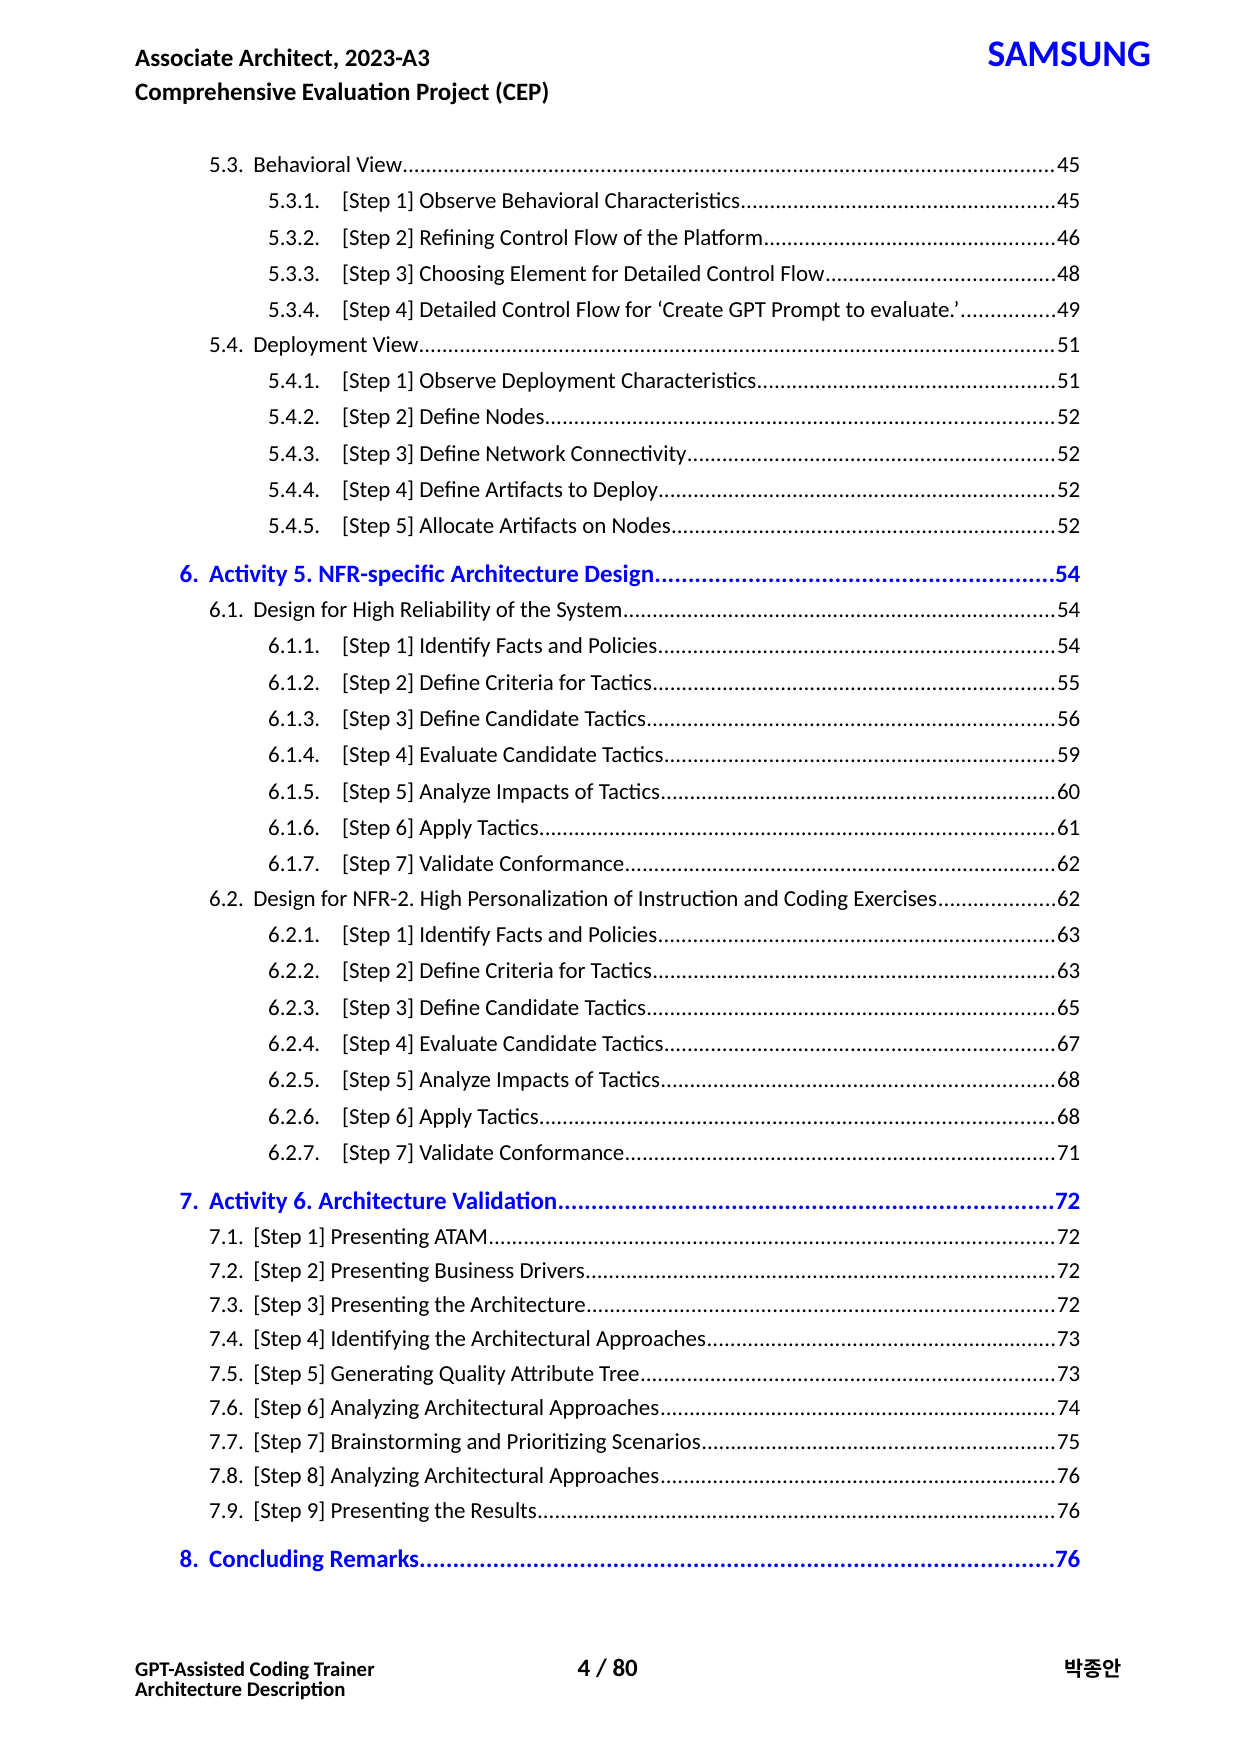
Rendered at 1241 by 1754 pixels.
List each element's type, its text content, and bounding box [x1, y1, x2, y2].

text 5.3.3. [Step 3] Choosing Element for Detailed Control Flow 48 [268, 259, 1084, 287]
text 6.2.3. [Step 3] Define Candidate Tactics 65 [268, 993, 1084, 1021]
text 6.1.4. [Step 4] Evaluate Candidate Tactics 59 [268, 740, 1084, 768]
text 7.2. [Step 2] Presenting Business Drivers 72 [209, 1256, 1070, 1284]
text 6.1.3. [Step 3] Define Candidate Tactics 56 [268, 704, 1084, 732]
text 6.1.6. [Step 6] Apply Tactics 61 [268, 813, 1084, 841]
text 7.5. [Step 5] Generating Quality Attribute Tree 73 [209, 1359, 1070, 1387]
text 6.1.5. [Step 5] Analyze Impacts of Tactics 60 [268, 777, 1084, 805]
text 6.1.1. [Step 1] Identify Facts and Policies 54 [268, 631, 1084, 659]
text 6.2. Design for NFR-2. High Personalization of Instruction and Coding Exercises 62 [209, 884, 1070, 912]
text 5.3.4. [Step 4] Detailed Control Flow for ‘Create GPT Prompt to evaluate.’ 49 [268, 295, 1084, 323]
text 6.2.4. [Step 4] Evaluate Candidate Tactics 67 [268, 1029, 1084, 1057]
text 7.4. [Step 4] Identifying the Architectural Approaches 73 [209, 1324, 1070, 1353]
text 6.2.6. [Step 6] Apply Tactics 68 [268, 1102, 1084, 1130]
text 5.4.2. [Step 2] Define Nodes 52 [268, 402, 1084, 430]
text 8. Concluding Remarks 76 [179, 1543, 1070, 1573]
text 6.2.7. [Step 7] Validate Conformance 71 [268, 1138, 1084, 1166]
text 5.4.3. [Step 3] Define Network Connectivity 52 [268, 439, 1084, 467]
text 5.4.1. [Step 1] Observe Deployment Characteristics 51 [268, 366, 1084, 394]
text 7.3. [Step 3] Presenting the Architecture 72 [209, 1290, 1070, 1318]
text 5.3.1. [Step 1] Observe Behavioral Characteristics 45 [268, 186, 1084, 214]
text 6.1.7. [Step 7] Validate Conformance 62 [268, 849, 1084, 877]
text 7.1. [Step 1] Presenting ATAM 72 [209, 1222, 1070, 1250]
text 6.2.1. [Step 1] Identify Facts and Policies 63 [268, 920, 1084, 948]
text 6.2.5. [Step 5] Analyze Impacts of Tactics 68 [268, 1066, 1084, 1093]
text 7.8. [Step 8] Analyzing Architectural Approaches 76 [209, 1462, 1070, 1490]
text 7.7. [Step 7] Brainstorming and Prioritizing Scenarios 75 [209, 1427, 1070, 1455]
text 5.4.5. [Step 5] Allocate Artifacts on Nodes 52 [268, 511, 1084, 539]
text 6.2.2. [Step 2] Define Criteria for Tactics 63 [268, 956, 1084, 984]
text 7.9. [Step 9] Presenting the Results 76 [209, 1496, 1070, 1524]
text 5.4.4. [Step 4] Define Artifacts to Deploy 52 [268, 475, 1084, 503]
text 6. Activity 5. NFR-specific Architecture Design 54 [179, 558, 1070, 589]
text 5.3.2. [Step 2] Refining Control Flow of the Platform 46 [268, 223, 1084, 251]
text 6.1. Design for High Reliability of the System 54 [209, 595, 1070, 623]
text 7.6. [Step 6] Analyzing Architectural Approaches 74 [209, 1393, 1070, 1421]
text 6.1.2. [Step 2] Define Criteria for Tactics 55 [268, 668, 1084, 696]
text 5.3. Behavioral View 45 [209, 150, 1070, 178]
text 7. Activity 6. Architecture Validation 72 [179, 1185, 1070, 1216]
text 5.4. Deployment View 51 [209, 330, 1070, 358]
